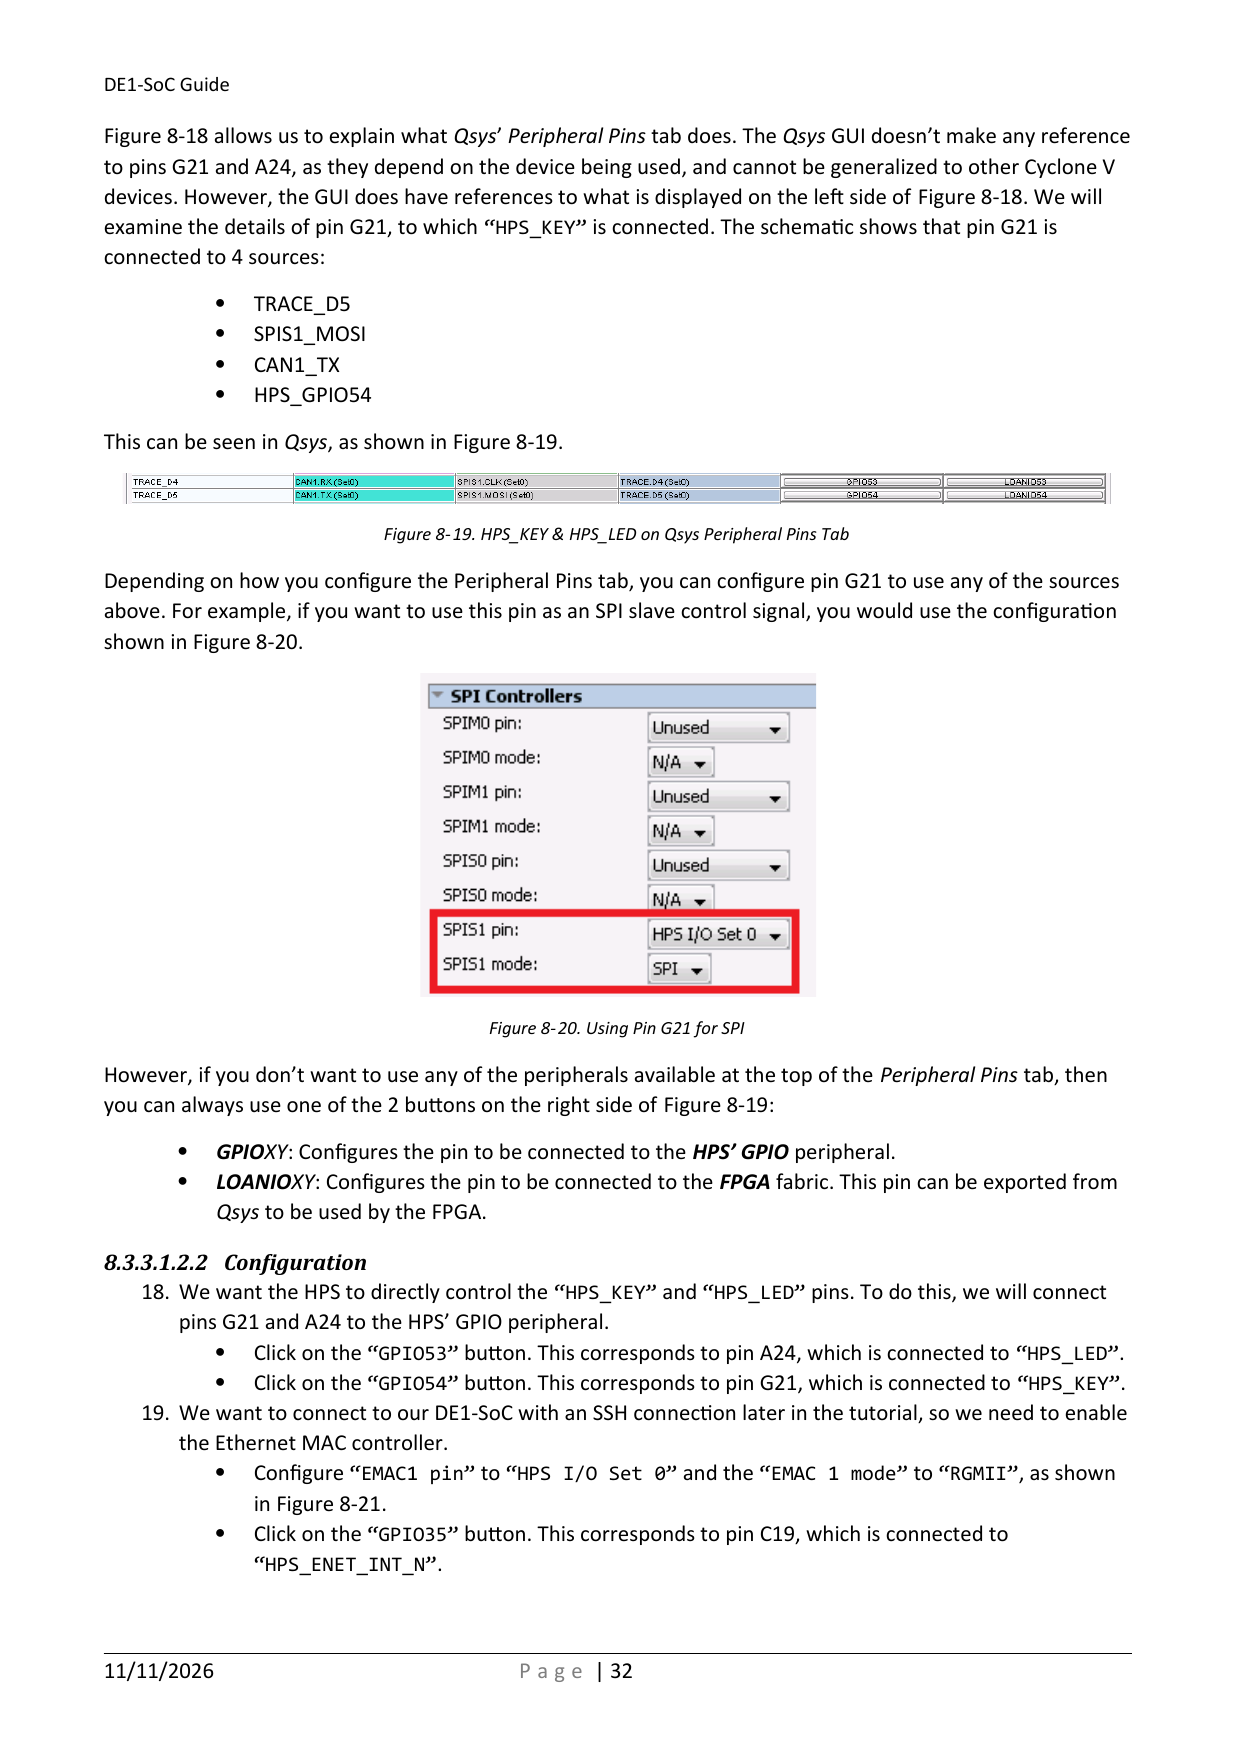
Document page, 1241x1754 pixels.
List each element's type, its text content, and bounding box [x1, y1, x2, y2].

list TRACE_D5 [216, 289, 1132, 317]
list SPIS1_MOSI [216, 319, 1132, 348]
list Click on the “GPIO35” button. This corresponds to pin C19, which is connected to “HPS_ENET_INT_N”. [216, 1519, 1132, 1577]
list We want to connect to our DE1-SoC with an SSH connection later in the tutorial, so we need to enable the Ethernet MAC controller. [141, 1398, 1132, 1456]
list HPS_GPIO54 [216, 380, 1132, 408]
list CAN1_TX [216, 350, 1132, 378]
subtitle Configuration [103, 1248, 1132, 1275]
list Click on the “GPIO54” button. This corresponds to pin G21, which is connected to “HPS_KEY”. [216, 1368, 1132, 1396]
picture [419, 673, 817, 997]
list GPIOXY: Configures the pin to be connected to the HPS’ GPIO peripheral. [178, 1137, 1132, 1165]
picture [122, 473, 1113, 504]
list We want the HPS to directly control the “HPS_KEY” and “HPS_LED” pins. To do this, we will connect pins G21 and A24 to the HPS’ GPIO peripheral. [141, 1277, 1132, 1335]
list Click on the “GPIO53” button. This corresponds to pin A24, which is connected to “HPS_LED”. [216, 1338, 1132, 1366]
list LOANIOXY: Configures the pin to be connected to the FPGA fabric. This pin can be exported from Qsys to be used by the FPGA. [178, 1167, 1132, 1225]
